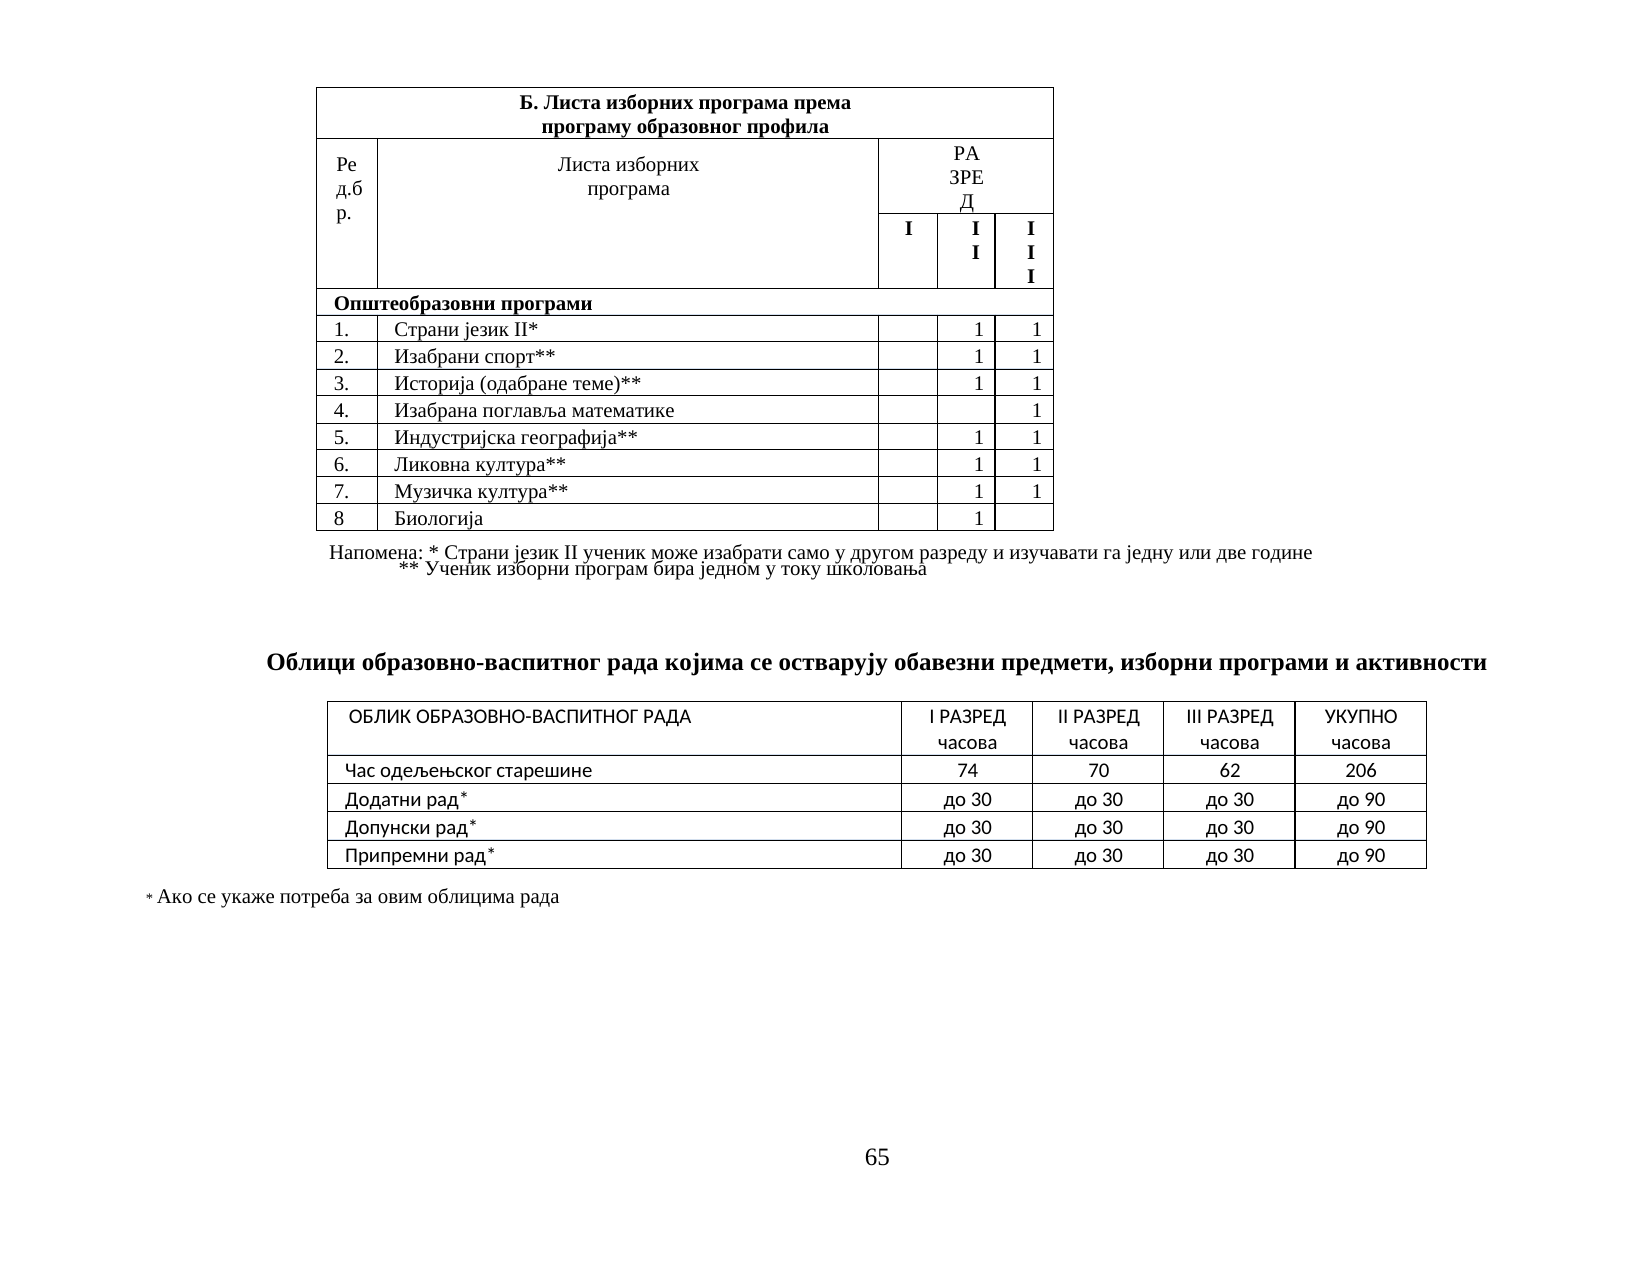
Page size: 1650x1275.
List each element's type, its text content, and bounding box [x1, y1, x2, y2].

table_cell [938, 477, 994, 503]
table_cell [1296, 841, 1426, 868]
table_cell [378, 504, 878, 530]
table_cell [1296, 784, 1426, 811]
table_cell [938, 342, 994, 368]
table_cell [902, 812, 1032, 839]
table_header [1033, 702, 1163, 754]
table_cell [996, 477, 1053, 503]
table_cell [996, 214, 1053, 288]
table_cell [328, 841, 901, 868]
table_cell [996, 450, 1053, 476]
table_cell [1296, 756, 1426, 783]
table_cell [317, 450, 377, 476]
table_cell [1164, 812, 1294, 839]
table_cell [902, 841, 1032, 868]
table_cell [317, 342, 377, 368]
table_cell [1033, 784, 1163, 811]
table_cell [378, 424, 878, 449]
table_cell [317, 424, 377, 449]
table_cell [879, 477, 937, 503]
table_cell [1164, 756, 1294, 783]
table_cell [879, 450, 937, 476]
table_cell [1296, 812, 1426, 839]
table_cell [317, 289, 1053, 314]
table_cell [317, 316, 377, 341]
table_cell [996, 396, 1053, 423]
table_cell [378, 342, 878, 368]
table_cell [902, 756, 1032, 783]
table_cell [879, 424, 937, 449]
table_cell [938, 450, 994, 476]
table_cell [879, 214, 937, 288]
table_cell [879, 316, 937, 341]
text Напомена: * Страни језик II ученик може изабрати само у другом разреду и изучавати га једну или две године [329, 547, 1621, 563]
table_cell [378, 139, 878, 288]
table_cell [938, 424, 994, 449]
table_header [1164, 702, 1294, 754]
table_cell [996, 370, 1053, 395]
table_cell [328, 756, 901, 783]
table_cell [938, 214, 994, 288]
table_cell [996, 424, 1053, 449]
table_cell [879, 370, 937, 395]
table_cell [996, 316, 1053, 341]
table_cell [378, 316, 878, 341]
text ** Ученик изборни програм бира једном у току школовања [398, 563, 1621, 579]
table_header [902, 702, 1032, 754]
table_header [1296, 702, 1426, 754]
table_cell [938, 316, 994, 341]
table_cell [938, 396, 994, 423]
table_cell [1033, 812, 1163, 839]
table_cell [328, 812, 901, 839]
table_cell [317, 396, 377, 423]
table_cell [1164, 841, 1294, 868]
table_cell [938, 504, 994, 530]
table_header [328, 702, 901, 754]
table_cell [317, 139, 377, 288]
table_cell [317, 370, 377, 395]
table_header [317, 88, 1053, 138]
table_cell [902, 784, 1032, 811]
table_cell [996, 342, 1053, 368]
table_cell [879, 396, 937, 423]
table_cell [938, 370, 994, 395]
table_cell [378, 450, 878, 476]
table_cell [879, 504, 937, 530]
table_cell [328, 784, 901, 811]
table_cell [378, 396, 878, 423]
text Облици образовно-васпитног рада којима се остварују обавезни прeдмети, изборни програми и активности [133, 647, 1621, 676]
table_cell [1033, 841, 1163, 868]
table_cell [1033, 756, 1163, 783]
list Ако се укаже потреба за овим облицима рада [146, 884, 1621, 908]
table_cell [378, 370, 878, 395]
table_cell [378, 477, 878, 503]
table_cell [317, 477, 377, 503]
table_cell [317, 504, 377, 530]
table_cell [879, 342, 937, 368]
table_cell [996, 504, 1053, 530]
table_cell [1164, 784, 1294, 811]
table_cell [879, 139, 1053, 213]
